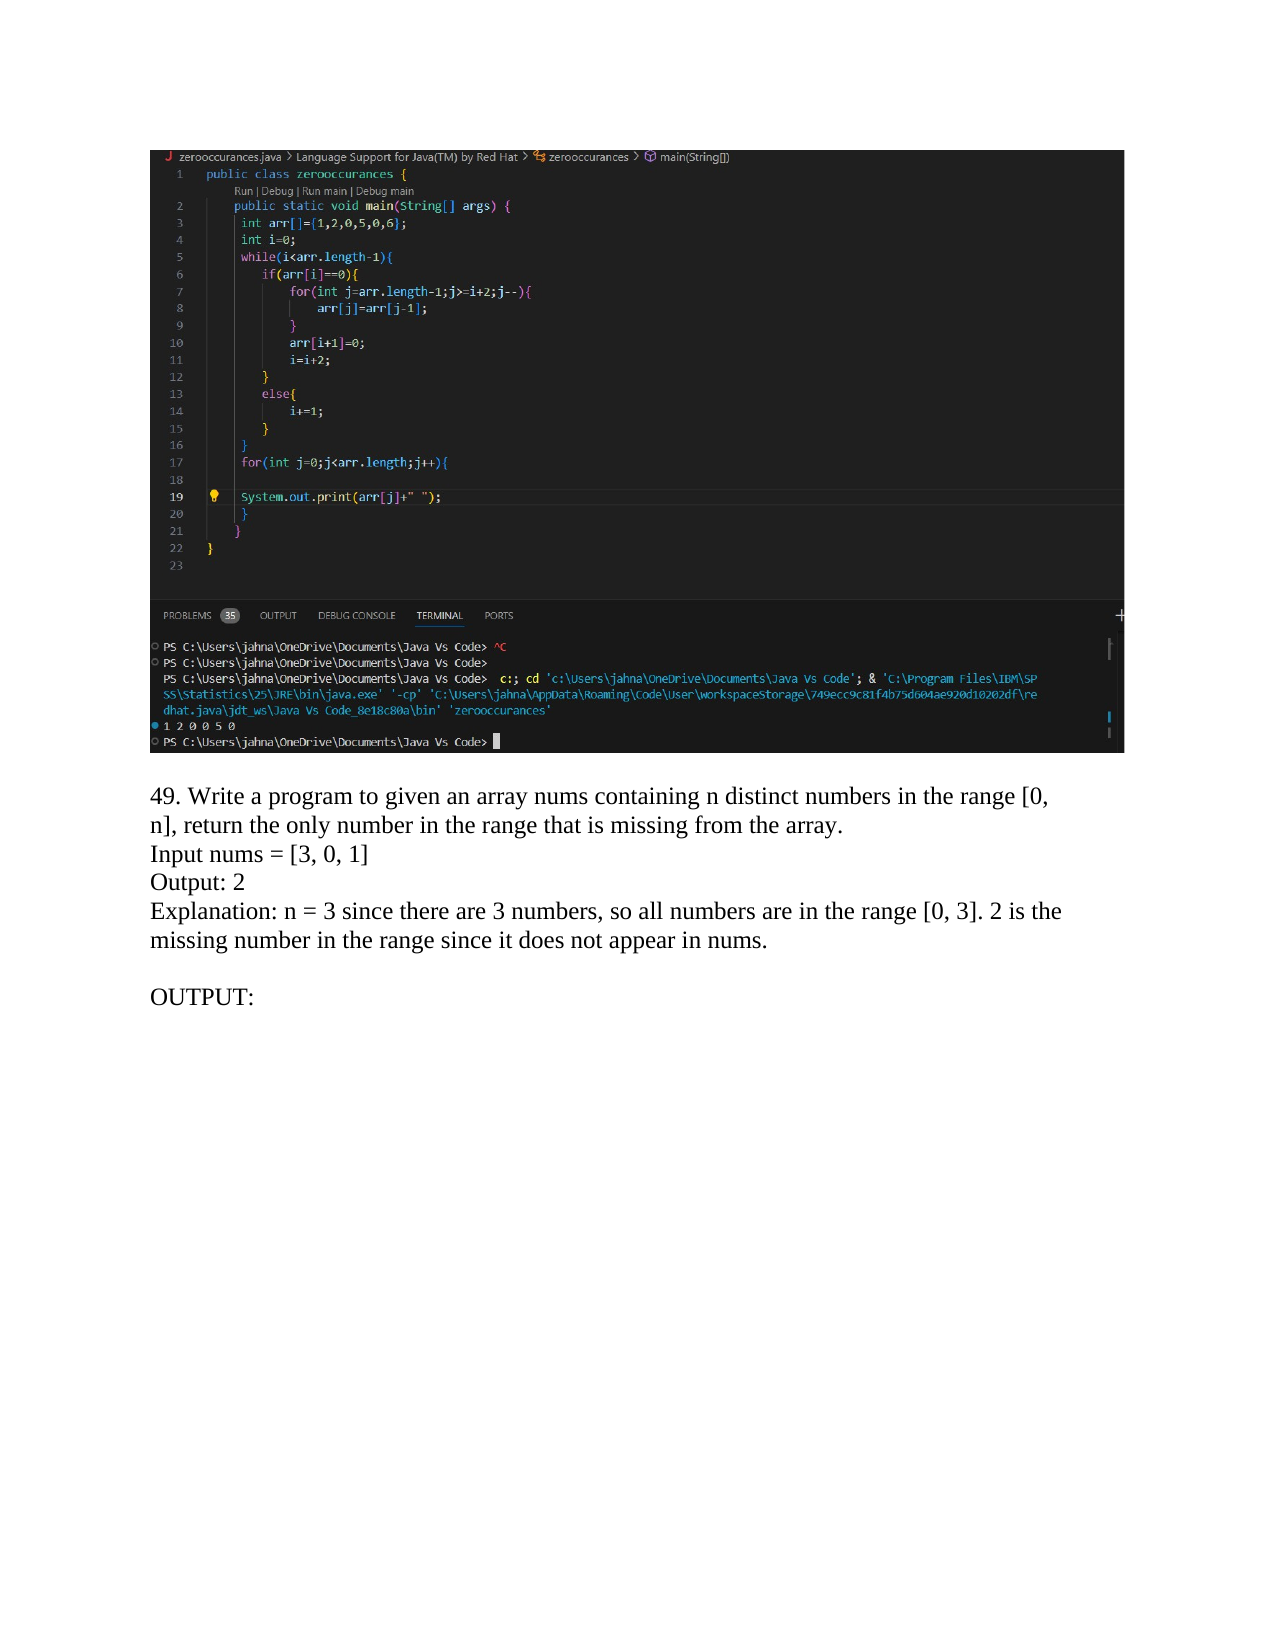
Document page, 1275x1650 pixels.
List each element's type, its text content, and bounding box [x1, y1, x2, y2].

text Output: 2 [150, 867, 1225, 896]
text OUTPUT: [150, 982, 1225, 1011]
list Write a program to given an array nums containing n distinct numbers in the range [0, n], return the only number in the range that is missing from the array. [150, 781, 1081, 839]
text Explanation: n = 3 since there are 3 numbers, so all numbers are in the range [0, 3]. 2 is the missing number in the range since it does not appear in nums. [150, 896, 1133, 954]
text Input nums = [3, 0, 1] [150, 839, 1225, 867]
picture [150, 150, 1125, 753]
